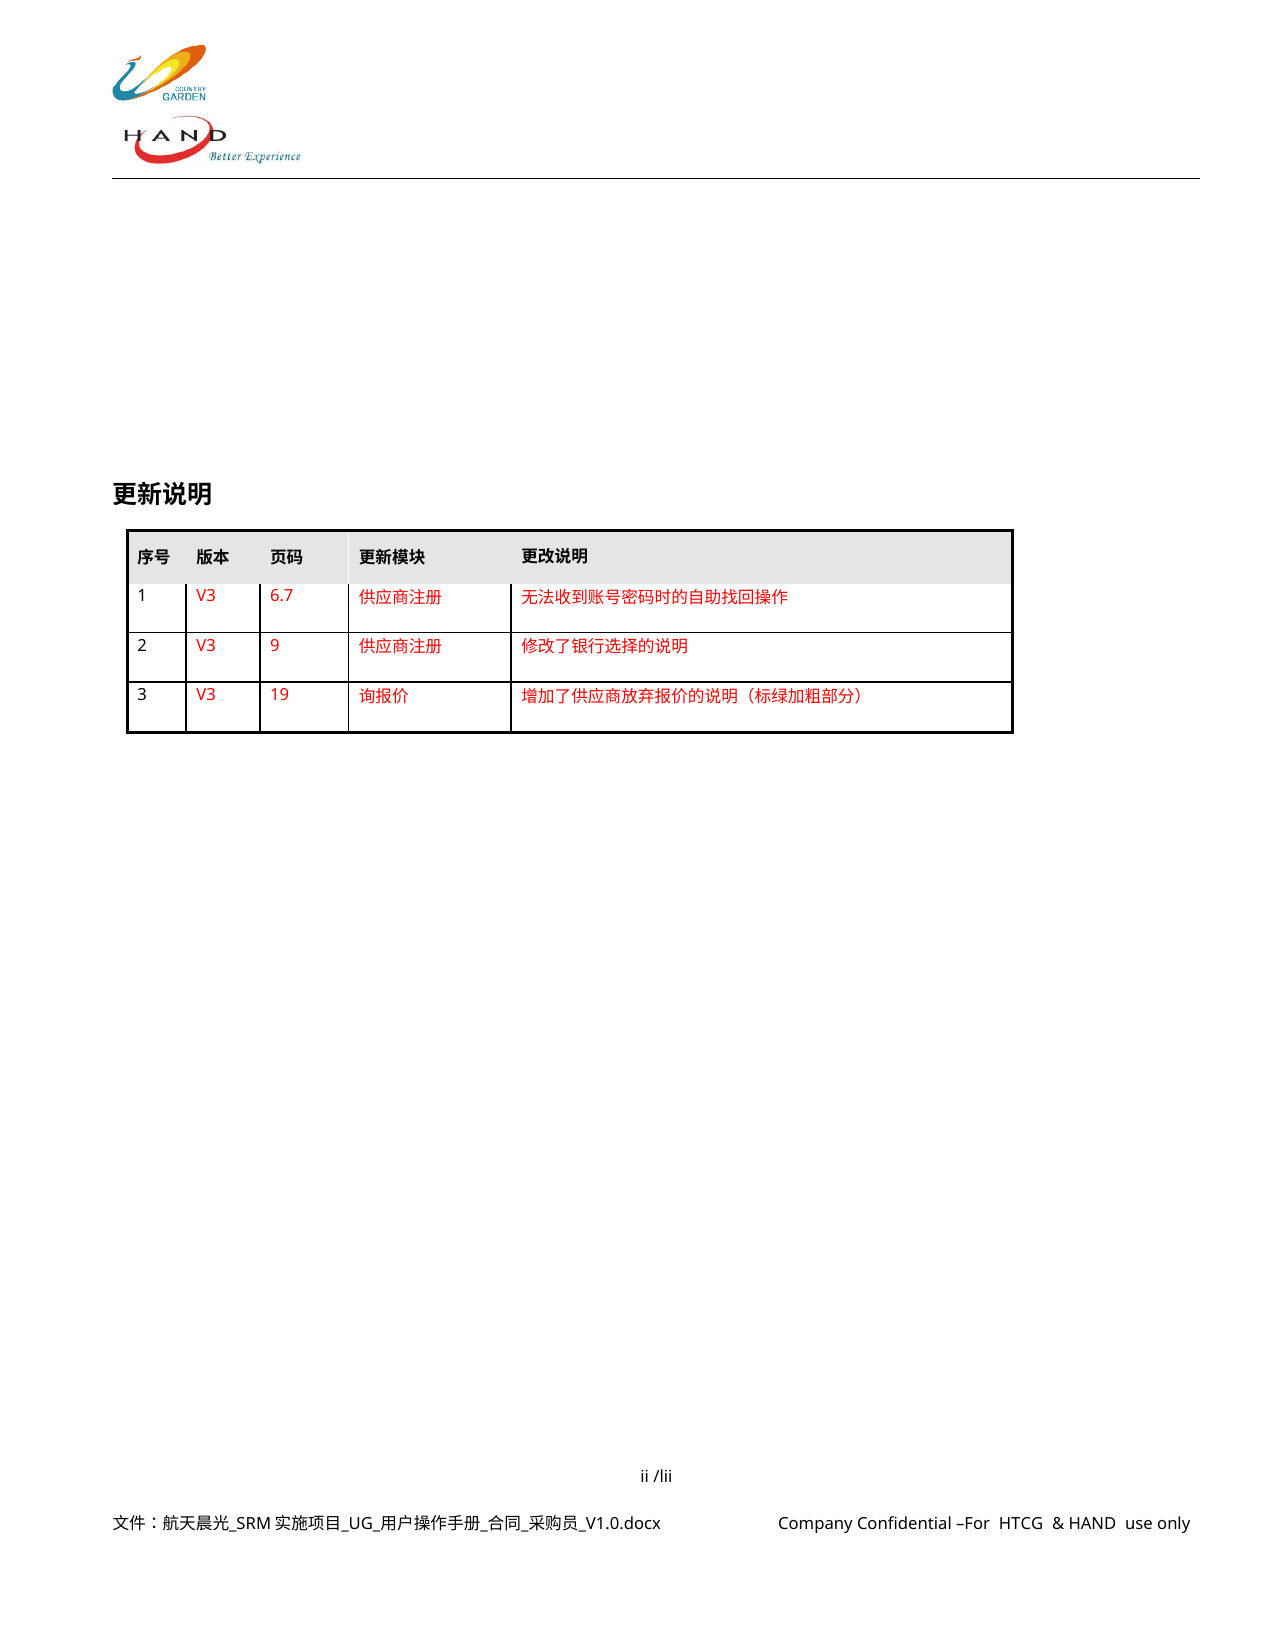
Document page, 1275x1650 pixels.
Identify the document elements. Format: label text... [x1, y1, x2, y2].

table_cell V3 [187, 584, 259, 632]
table_header 更新模块 [349, 532, 511, 584]
table_header 序号 [129, 532, 186, 584]
table_cell 9 [261, 633, 348, 681]
table_cell V3 [187, 633, 259, 681]
table_header 版本 [186, 532, 260, 584]
text 更新说明 [112, 475, 1200, 511]
table_cell 3 [129, 683, 185, 731]
table_header 更改说明 [511, 532, 1011, 584]
table_cell 询报价 [349, 683, 510, 731]
table_cell 1 [129, 584, 185, 632]
table_cell 19 [261, 683, 348, 731]
table_cell 增加了供应商放弃报价的说明（标绿加粗部分） [512, 683, 1011, 731]
table_cell 无法收到账号密码时的自助找回操作 [512, 584, 1011, 632]
table_cell 修改了银行选择的说明 [512, 633, 1011, 681]
table_cell 6.7 [261, 584, 348, 632]
table_header 页码 [260, 532, 348, 584]
table_cell 供应商注册 [349, 584, 510, 632]
table_cell 供应商注册 [349, 633, 510, 681]
table_cell V3 [187, 683, 259, 731]
picture [112, 45, 206, 101]
picture [112, 103, 312, 176]
table_cell 2 [129, 633, 185, 681]
